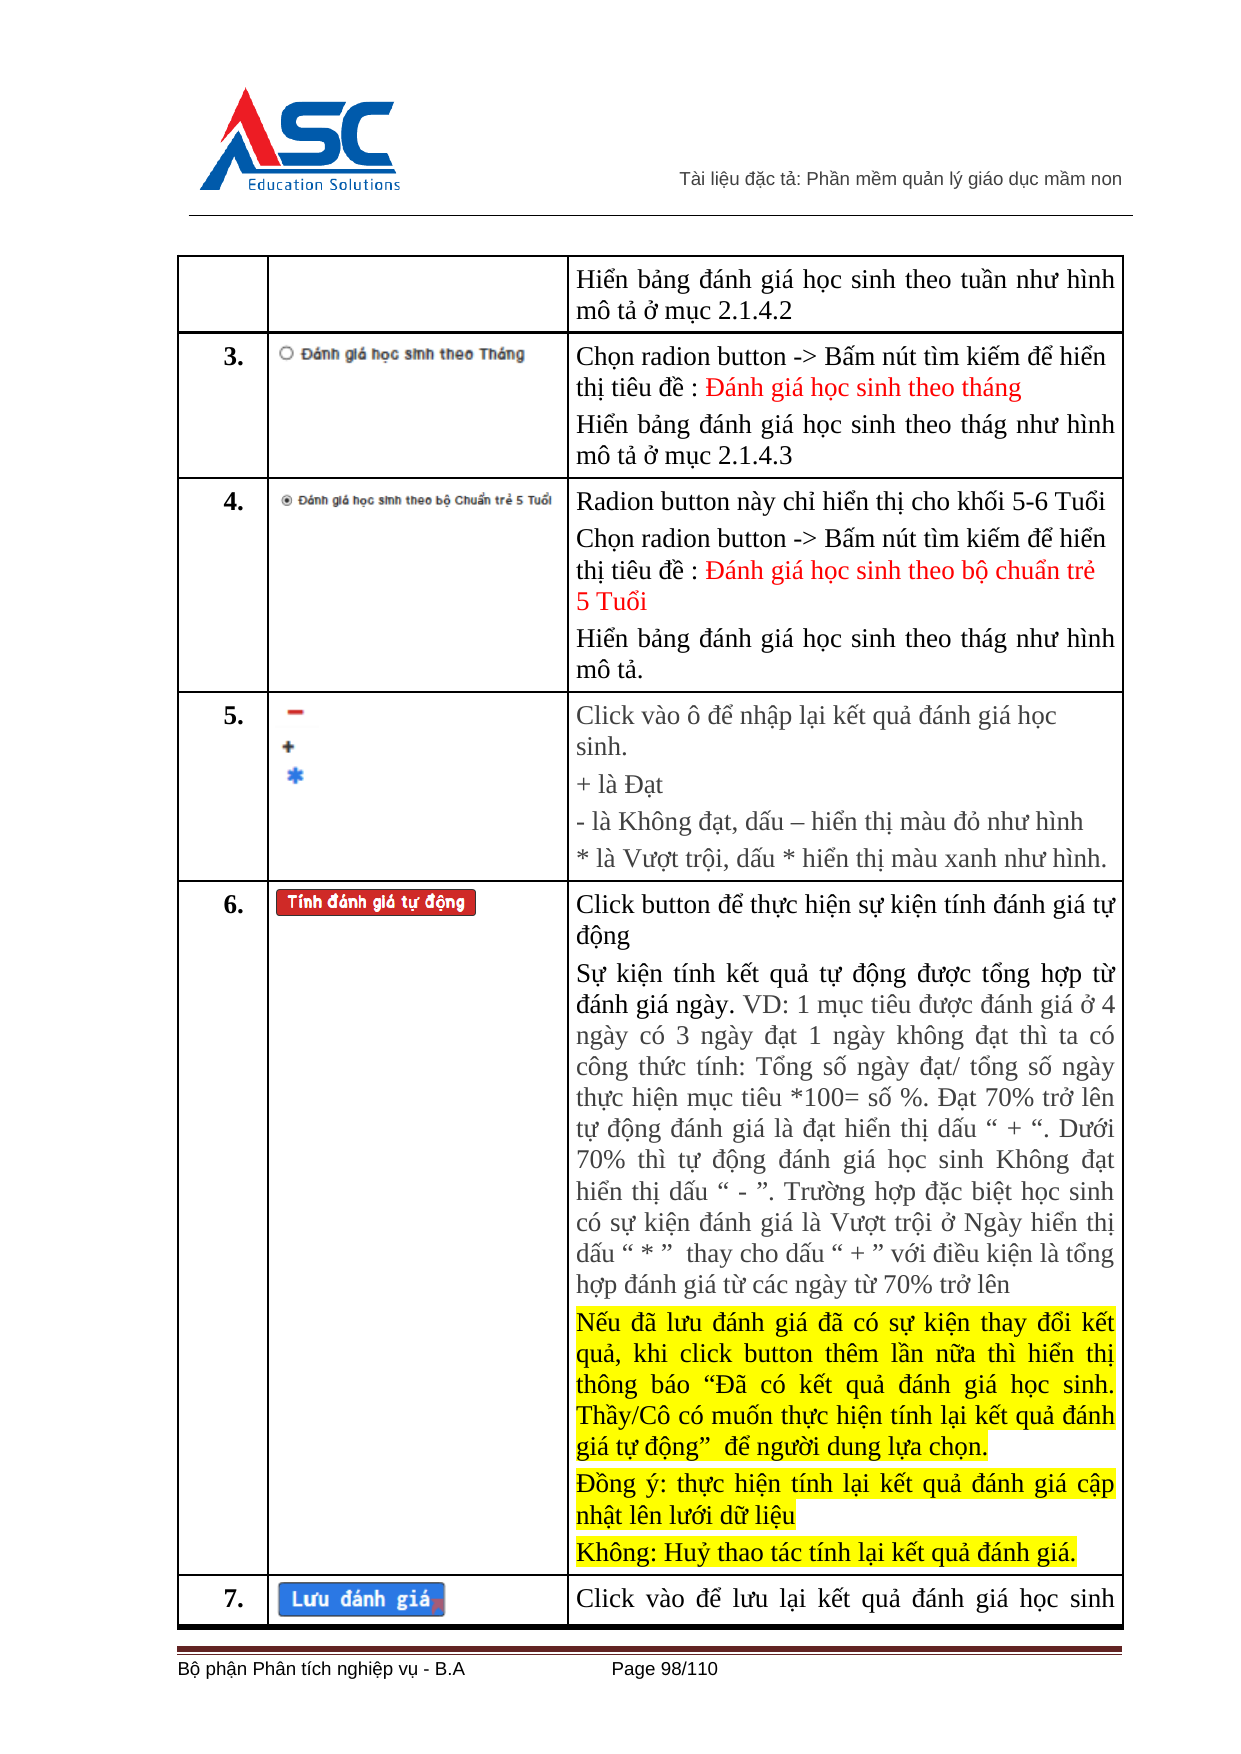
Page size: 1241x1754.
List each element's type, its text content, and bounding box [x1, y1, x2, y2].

picture [275, 485, 561, 512]
table_cell [179, 882, 267, 1573]
table_cell Radion button này chỉ hiển thị cho khối 5-6 Tuổi Chọn radion button -> Bấm nút tìm kiếm để hiển thị tiêu đề : Đánh giá học sinh theo bộ chuẩn trẻ 5 Tuổi Hiển bảng đánh giá học sinh theo thág như hình mô tả. [569, 479, 1122, 691]
table_cell [179, 257, 267, 331]
table_cell Click button để thực hiện sự kiện tính đánh giá tự động Sự kiện tính kết quả tự động được tổng hợp từ đánh giá ngày. VD: 1 mục tiêu được đánh giá ở 4 ngày có 3 ngày đạt 1 ngày không đạt thì ta có công thức tính: Tổng số ngày đạt/ tổng số ngày thực hiện mục tiêu *100= số %. Đạt 70% trở lên tự động đánh giá là đạt hiển thị dấu “ + “. Dưới 70% thì tự động đánh giá học sinh Không đạt hiển thị dấu “ - ”. Trường hợp đặc biệt học sinh có sự kiện đánh giá là Vượt trội ở Ngày hiển thị dấu “ * ” thay cho dấu “ + ” với điều kiện là tổng hợp đánh giá từ các ngày từ 70% trở lên Nếu đã lưu đánh giá đã có sự kiện thay đổi kết quả, khi click button thêm lần nữa thì hiển thị thông báo “Đã có kết quả đánh giá học sinh. Thầy/Cô có muốn thực hiện tính lại kết quả đánh giá tự động” để người dung lựa chọn. Đồng ý: thực hiện tính lại kết quả đánh giá cập nhật lên lưới dữ liệu Không: Huỷ thao tác tính lại kết quả đánh giá. [569, 882, 1122, 1573]
table_cell [269, 882, 567, 1573]
table_cell [179, 693, 267, 880]
picture [275, 1581, 447, 1618]
table_cell Click vào để lưu lại kết quả đánh giá học sinh theo Tháng đang thực hiện. [569, 1576, 1122, 1624]
table_cell [269, 693, 567, 880]
table_cell [269, 257, 567, 331]
picture [275, 888, 477, 917]
table_cell [179, 479, 267, 691]
table_cell [269, 334, 567, 477]
table_cell Chọn radion button -> Bấm nút tìm kiếm để hiển thị tiêu đề : Đánh giá học sinh theo tháng Hiển bảng đánh giá học sinh theo thág như hình mô tả ở mục 2.1.4.3 [569, 334, 1122, 477]
picture [275, 339, 531, 368]
table_cell [179, 334, 267, 477]
table_cell [269, 479, 567, 691]
table_cell Click vào ô để nhập lại kết quả đánh giá học sinh. + là Đạt - là Không đạt, dấu – hiển thị màu đỏ như hình * là Vượt trội, dấu * hiển thị màu xanh như hình. [569, 693, 1122, 880]
picture [275, 765, 320, 789]
picture [199, 87, 400, 190]
table_cell [179, 1576, 267, 1624]
picture [275, 733, 307, 758]
picture [275, 699, 319, 728]
table_cell [269, 1576, 567, 1624]
